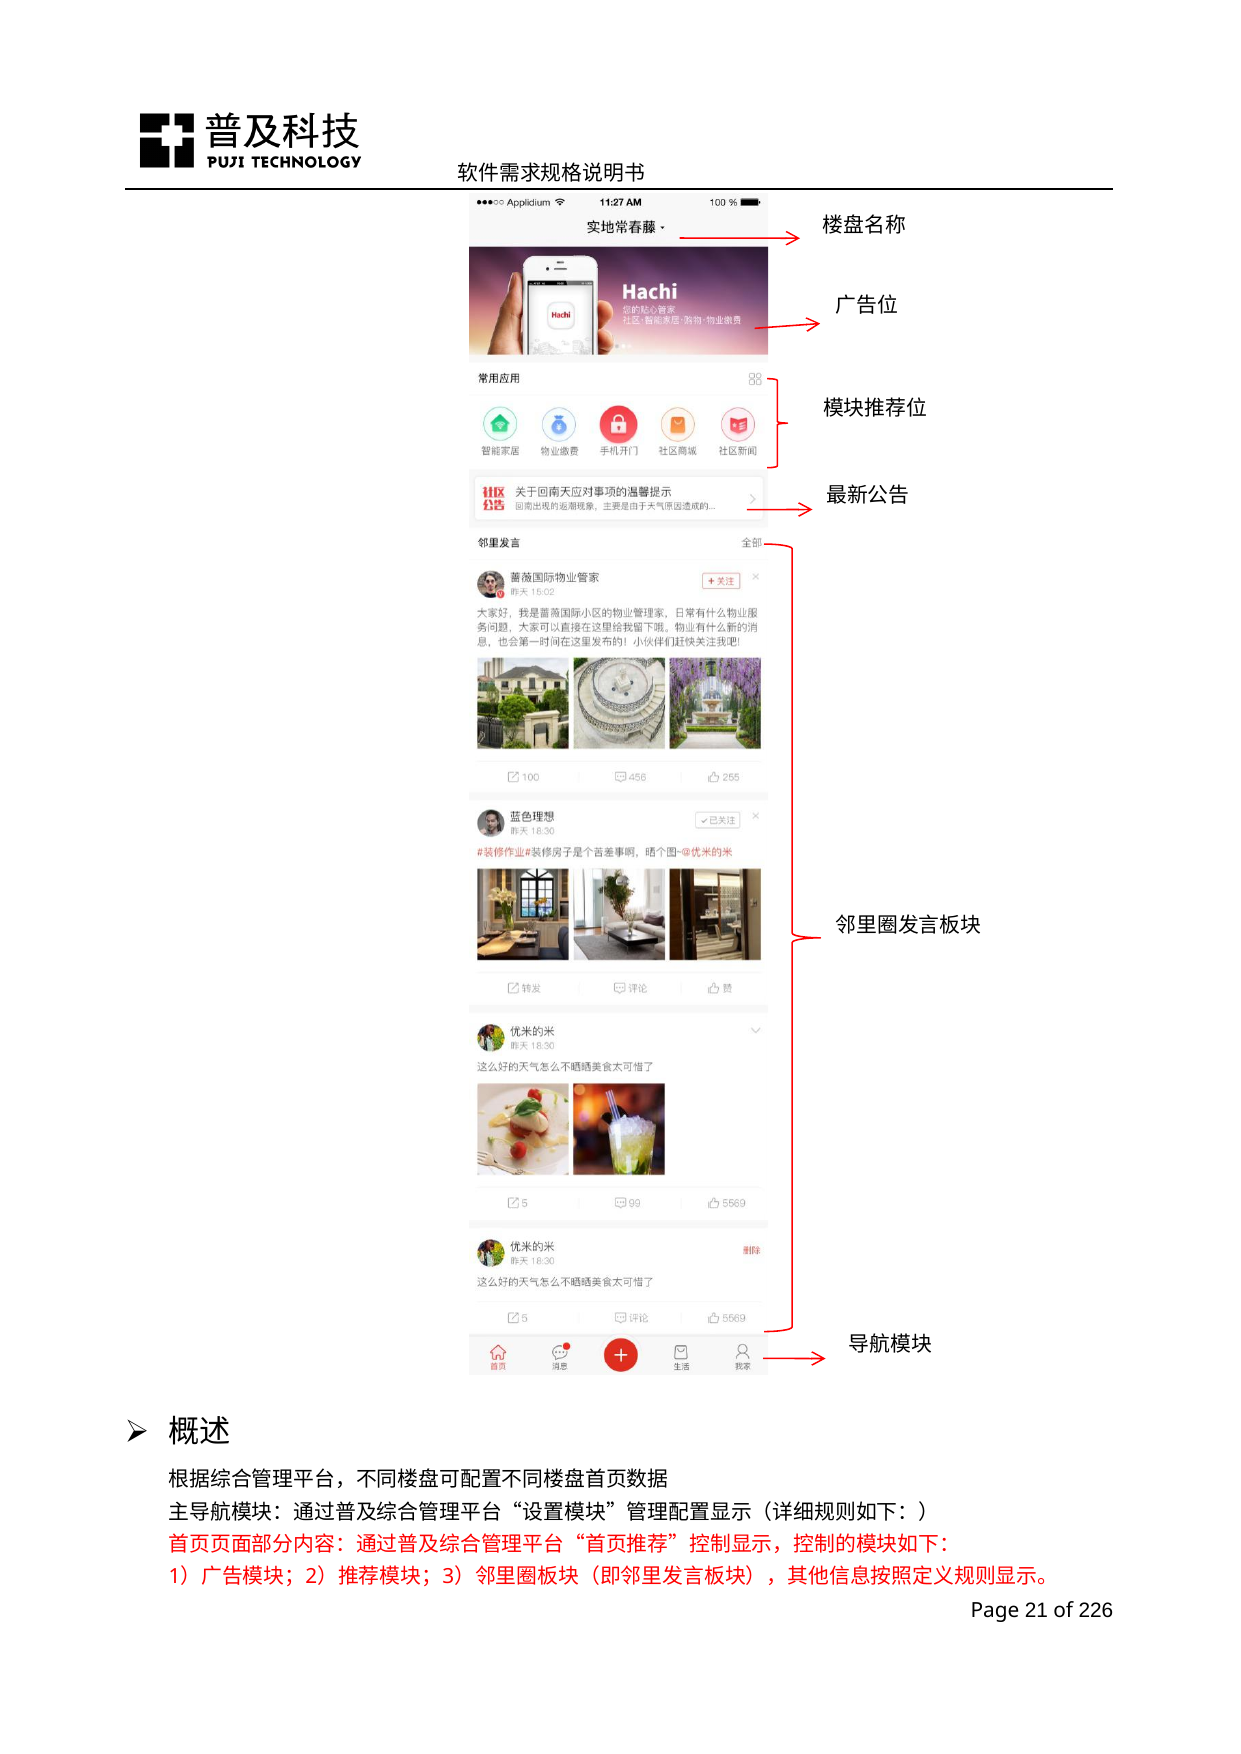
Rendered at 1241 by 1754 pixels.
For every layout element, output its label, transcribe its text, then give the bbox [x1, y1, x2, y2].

picture [469, 193, 769, 1375]
list 根据综合管理平台，不同楼盘可配置不同楼盘首页数据 [168, 1461, 1113, 1494]
picture [124, 103, 365, 180]
list 首页页面部分内容：通过普及综合管理平台“首页推荐”控制显示，控制的模块如下： [168, 1526, 1113, 1559]
list 主导航模块：通过普及综合管理平台“设置模块”管理配置显示（详细规则如下：） [168, 1494, 1113, 1526]
list 1）广告模块；2）推荐模块；3）邻里圈板块（即邻里发言板块），其他信息按照定义规则显示。 [168, 1559, 1113, 1591]
list 概述 [124, 1396, 1113, 1461]
